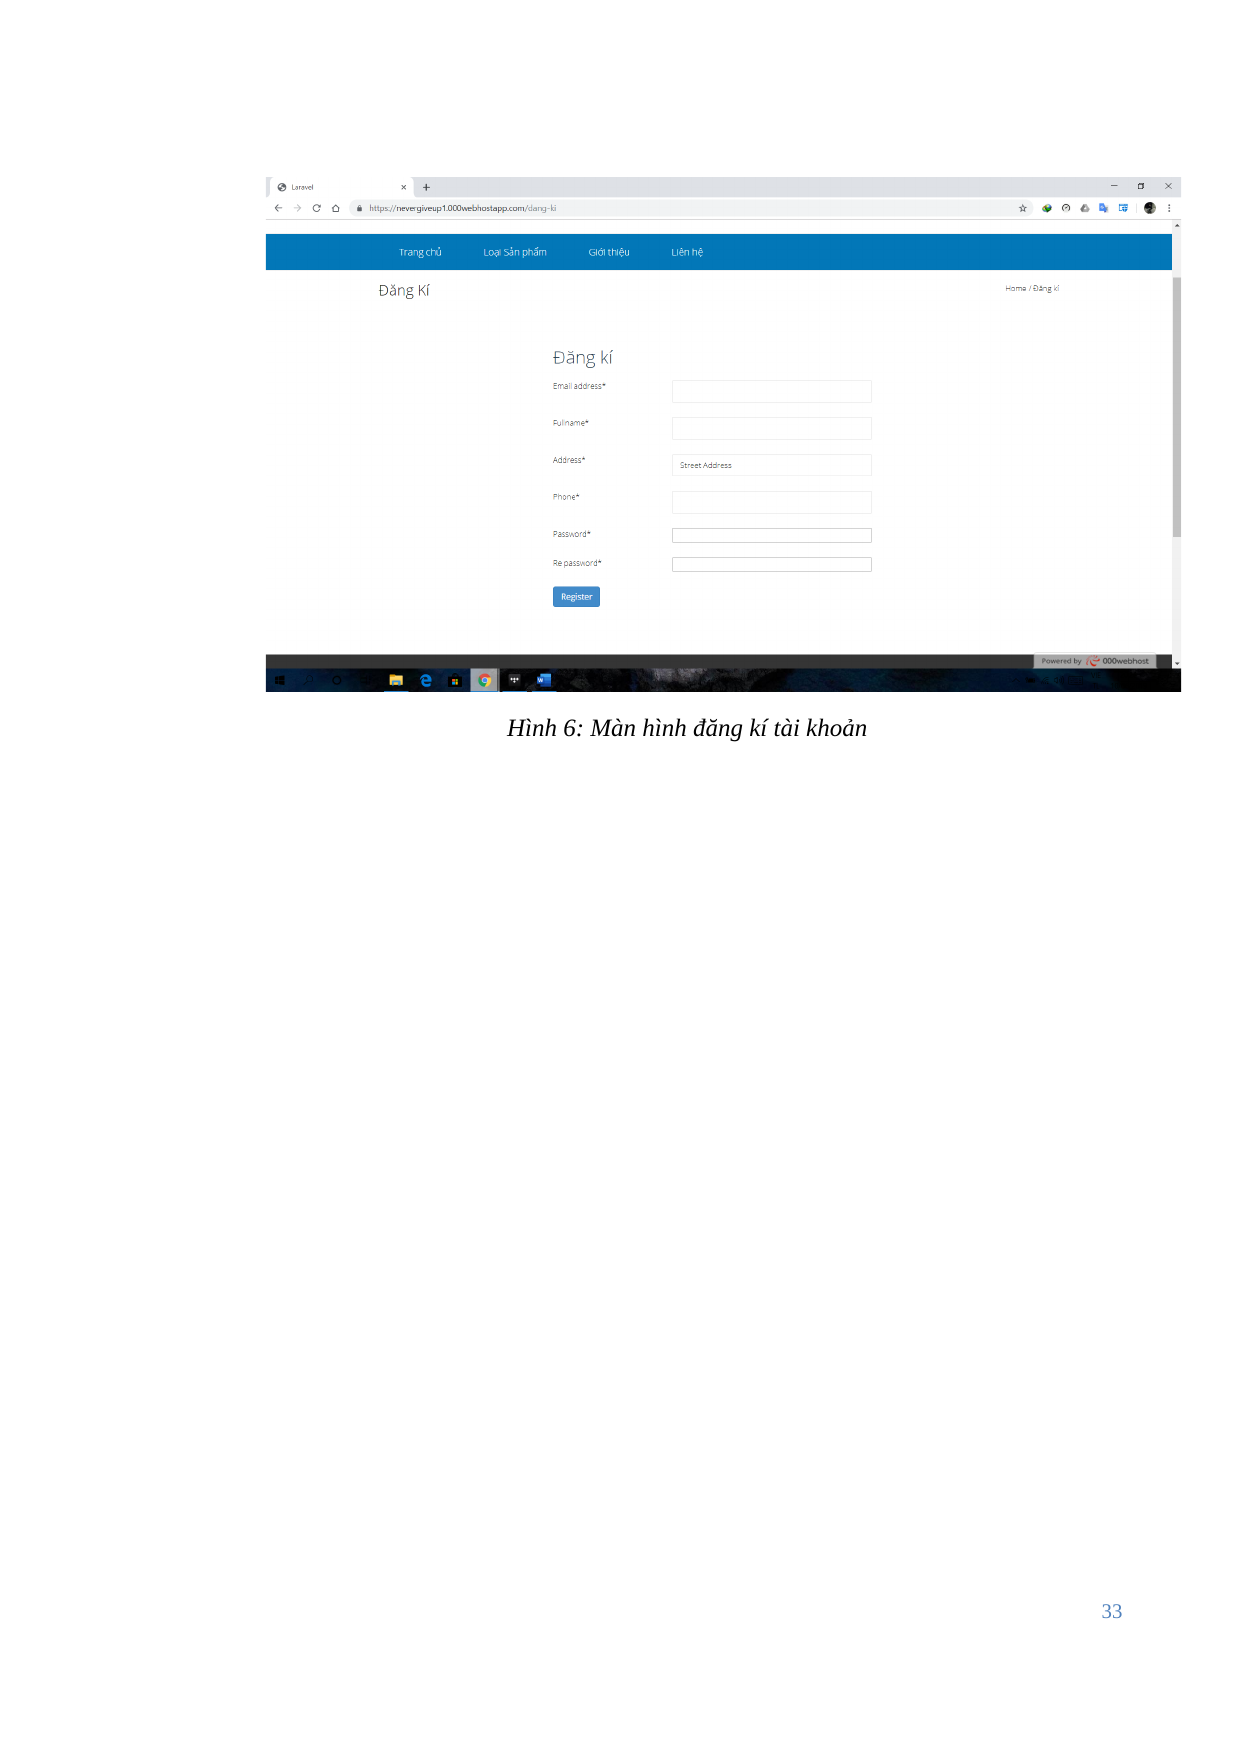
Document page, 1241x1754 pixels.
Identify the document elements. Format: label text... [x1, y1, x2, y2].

text Hình 6: Màn hình đăng kí tài khoản [432, 713, 1122, 742]
picture [265, 177, 1182, 692]
